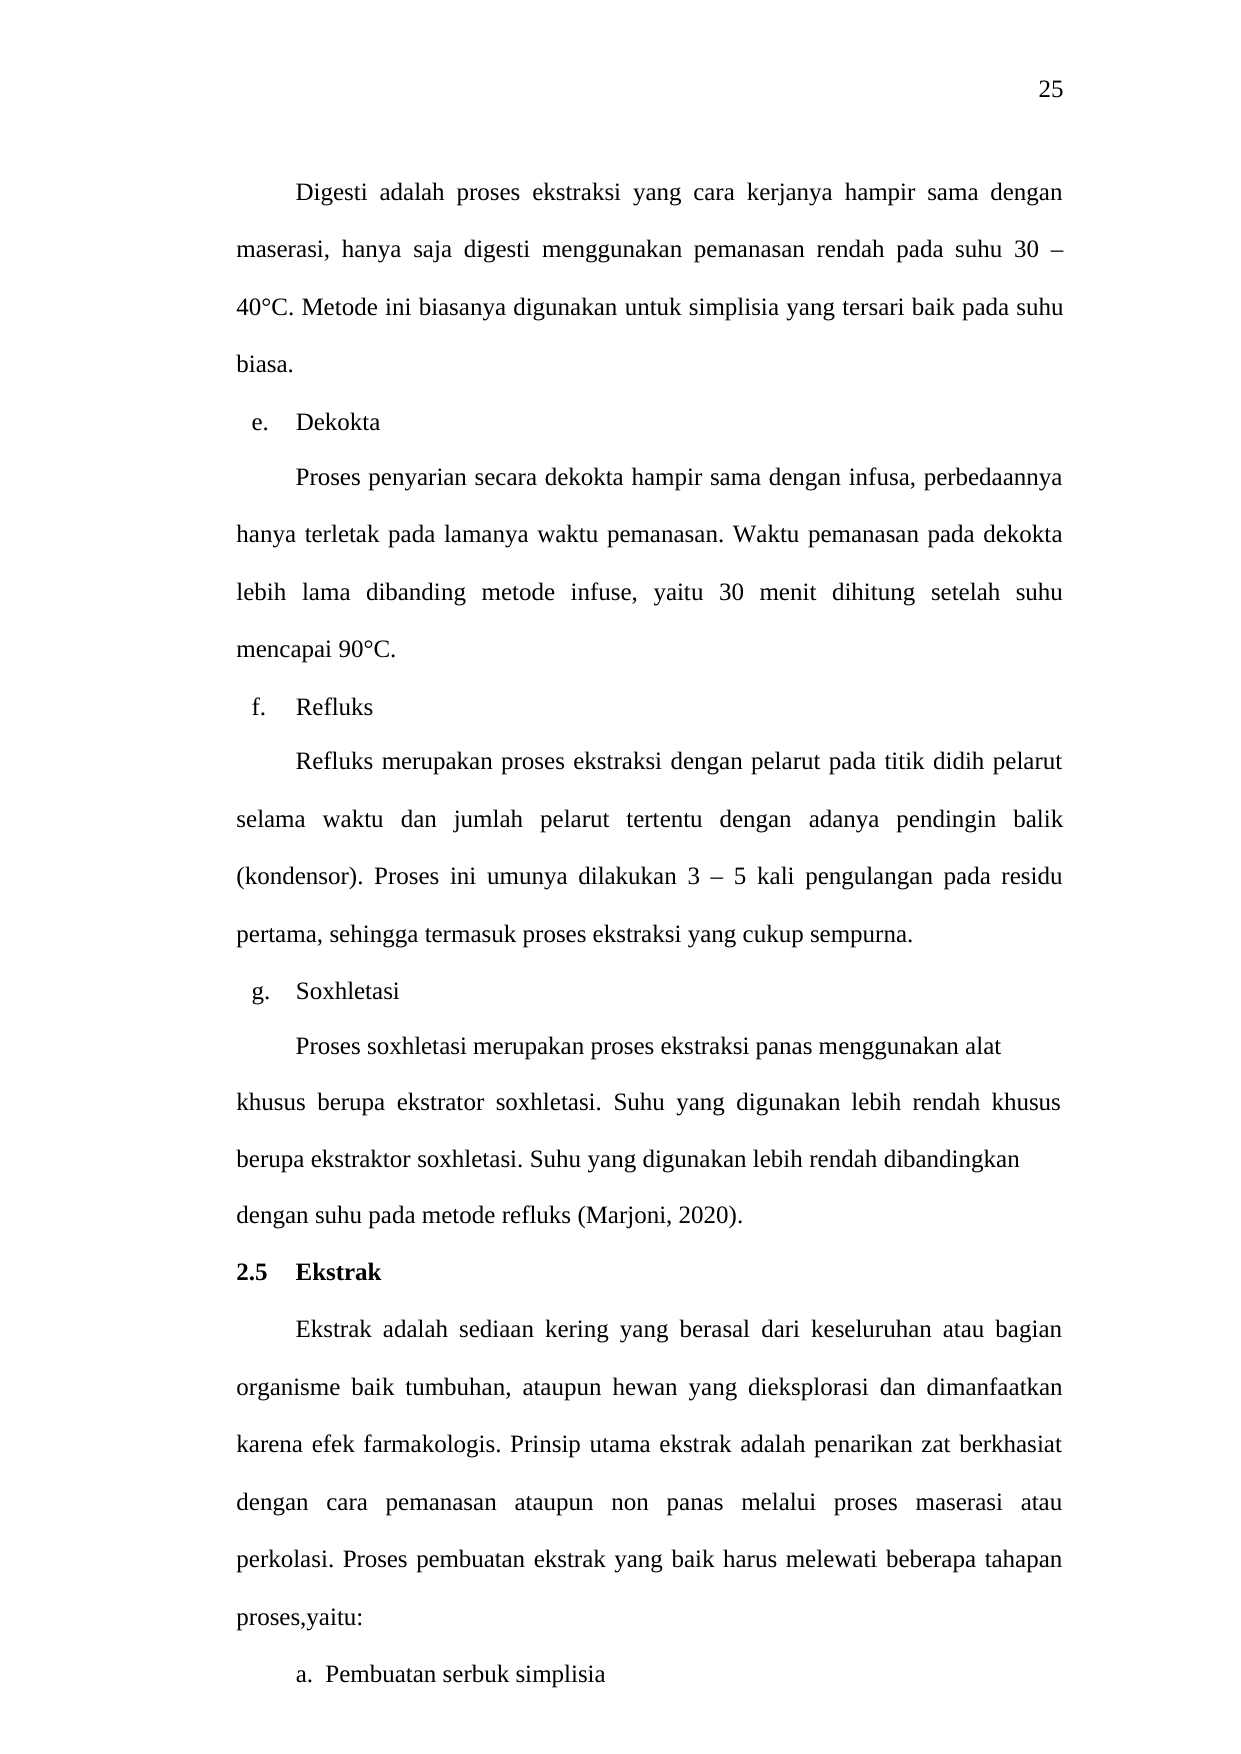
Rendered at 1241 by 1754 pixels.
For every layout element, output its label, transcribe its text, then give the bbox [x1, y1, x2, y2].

list Pembuatan serbuk simplisia [296, 1659, 1201, 1688]
text Ekstrak adalah sediaan kering yang berasal dari keseluruhan atau bagian organisme baik tumbuhan, ataupun hewan yang dieksplorasi dan dimanfaatkan karena efek farmakologis. Prinsip utama ekstrak adalah penarikan zat berkhasiat dengan cara pemanasan ataupun non panas melalui proses maserasi atau perkolasi. Proses pembuatan ekstrak yang baik harus melewati beberapa tahapan proses,yaitu: [236, 1314, 1063, 1630]
text Proses penyarian secara dekokta hampir sama dengan infusa, perbedaannya hanya terletak pada lamanya waktu pemanasan. Waktu pemanasan pada dekokta lebih lama dibanding metode infuse, yaitu 30 menit dihitung setelah suhu mencapai 90°C. [236, 462, 1063, 663]
subtitle Ekstrak [236, 1257, 1201, 1285]
list Refluks [251, 692, 1201, 720]
text Proses soxhletasi merupakan proses ekstraksi panas menggunakan alat khusus berupa ekstrator soxhletasi. Suhu yang digunakan lebih rendah khusus berupa ekstraktor soxhletasi. Suhu yang digunakan lebih rendah dibandingkan dengan suhu pada metode refluks (Marjoni, 2020). [236, 1031, 1063, 1229]
text Refluks merupakan proses ekstraksi dengan pelarut pada titik didih pelarut selama waktu dan jumlah pelarut tertentu dengan adanya pendingin balik (kondensor). Proses ini umunya dilakukan 3 – 5 kali pengulangan pada residu pertama, sehingga termasuk proses ekstraksi yang cukup sempurna. [236, 746, 1063, 948]
list Dekokta [251, 407, 1201, 436]
text Digesti adalah proses ekstraksi yang cara kerjanya hampir sama dengan maserasi, hanya saja digesti menggunakan pemanasan rendah pada suhu 30 – 40°C. Metode ini biasanya digunakan untuk simplisia yang tersari baik pada suhu biasa. [236, 177, 1064, 378]
list Soxhletasi [251, 976, 1201, 1005]
